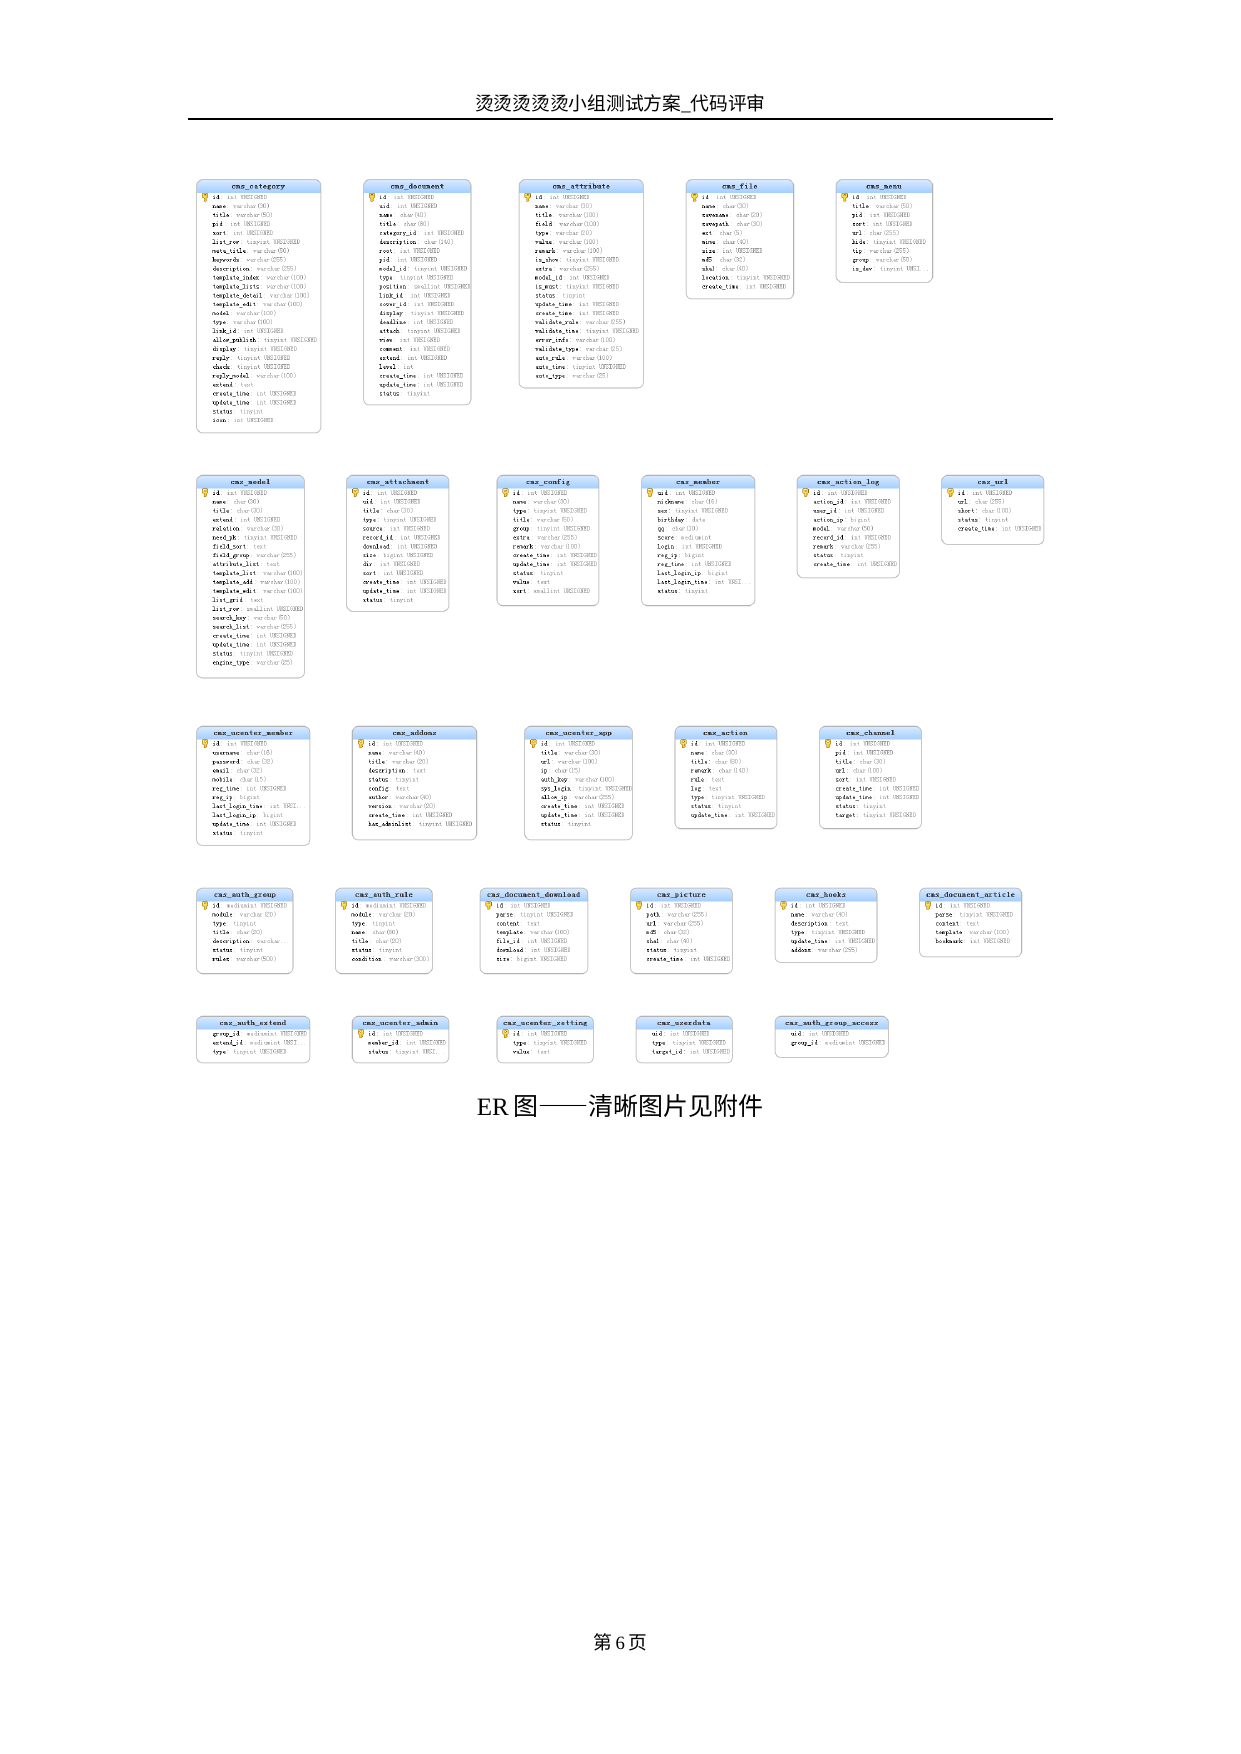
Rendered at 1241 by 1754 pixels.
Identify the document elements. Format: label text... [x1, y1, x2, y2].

picture [189, 162, 1051, 1070]
text ER图——清晰图片见附件 [187, 1072, 1053, 1137]
